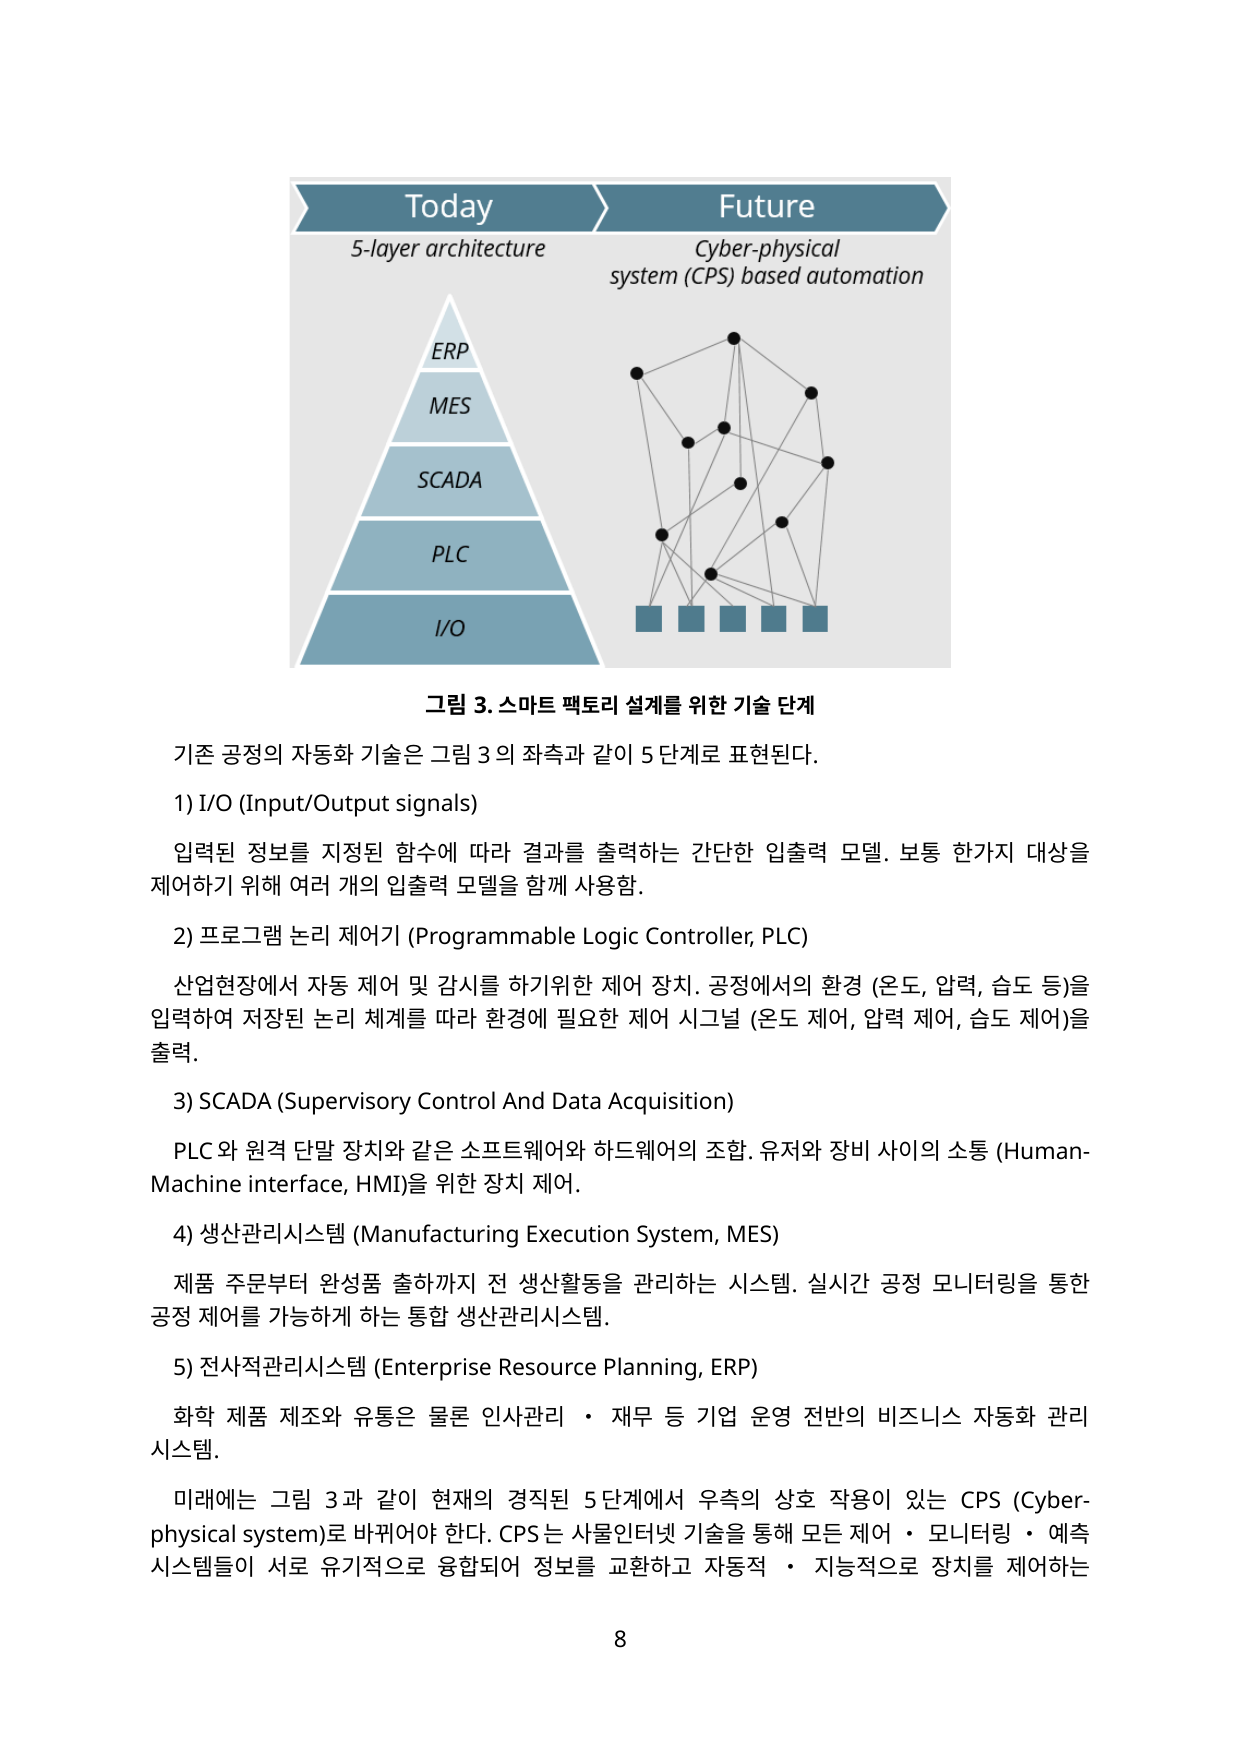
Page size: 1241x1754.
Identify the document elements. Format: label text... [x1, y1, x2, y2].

text 5) 전사적관리시스템 (Enterprise Resource Planning, ERP) [150, 1349, 1090, 1382]
text 산업현장에서 자동 제어 및 감시를 하기위한 제어 장치. 공정에서의 환경 (온도, 압력, 습도 등)을 입력하여 저장된 논리 체계를 따라 환경에 필요한 제어 시그널 (온도 제어, 압력 제어, 습도 제어)을 출력. [150, 968, 1090, 1068]
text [150, 1482, 1090, 1582]
text 제품 주문부터 완성품 출하까지 전 생산활동을 관리하는 시스템. 실시간 공정 모니터링을 통한 공정 제어를 가능하게 하는 통합 생산관리시스템. [150, 1266, 1090, 1332]
text 2) 프로그램 논리 제어기 (Programmable Logic Controller, PLC) [150, 918, 1090, 951]
text 그림 3. 스마트 팩토리 설계를 위한 기술 단계 [150, 687, 1090, 720]
text 화학 제품 제조와 유통은 물론 인사관리 ‧ 재무 등 기업 운영 전반의 비즈니스 자동화 관리 시스템. [150, 1399, 1090, 1466]
text 1) I/O (Input/Output signals) [150, 787, 1090, 818]
text 3) SCADA (Supervisory Control And Data Acquisition) [150, 1084, 1090, 1116]
text 기존 공정의 자동화 기술은 그림3의 좌측과 같이 5단계로 표현된다. [150, 737, 1090, 770]
text PLC와 원격 단말 장치와 같은 소프트웨어와 하드웨어의 조합. 유저와 장비 사이의 소통 (Human-Machine interface, HMI)을 위한 장치 제어. [150, 1132, 1090, 1199]
text 입력된 정보를 지정된 함수에 따라 결과를 출력하는 간단한 입출력 모델. 보통 한가지 대상을 제어하기 위해 여러 개의 입출력 모델을 함께 사용함. [150, 834, 1090, 901]
text 4) 생산관리시스템 (Manufacturing Execution System, MES) [150, 1216, 1090, 1249]
picture [289, 177, 951, 668]
